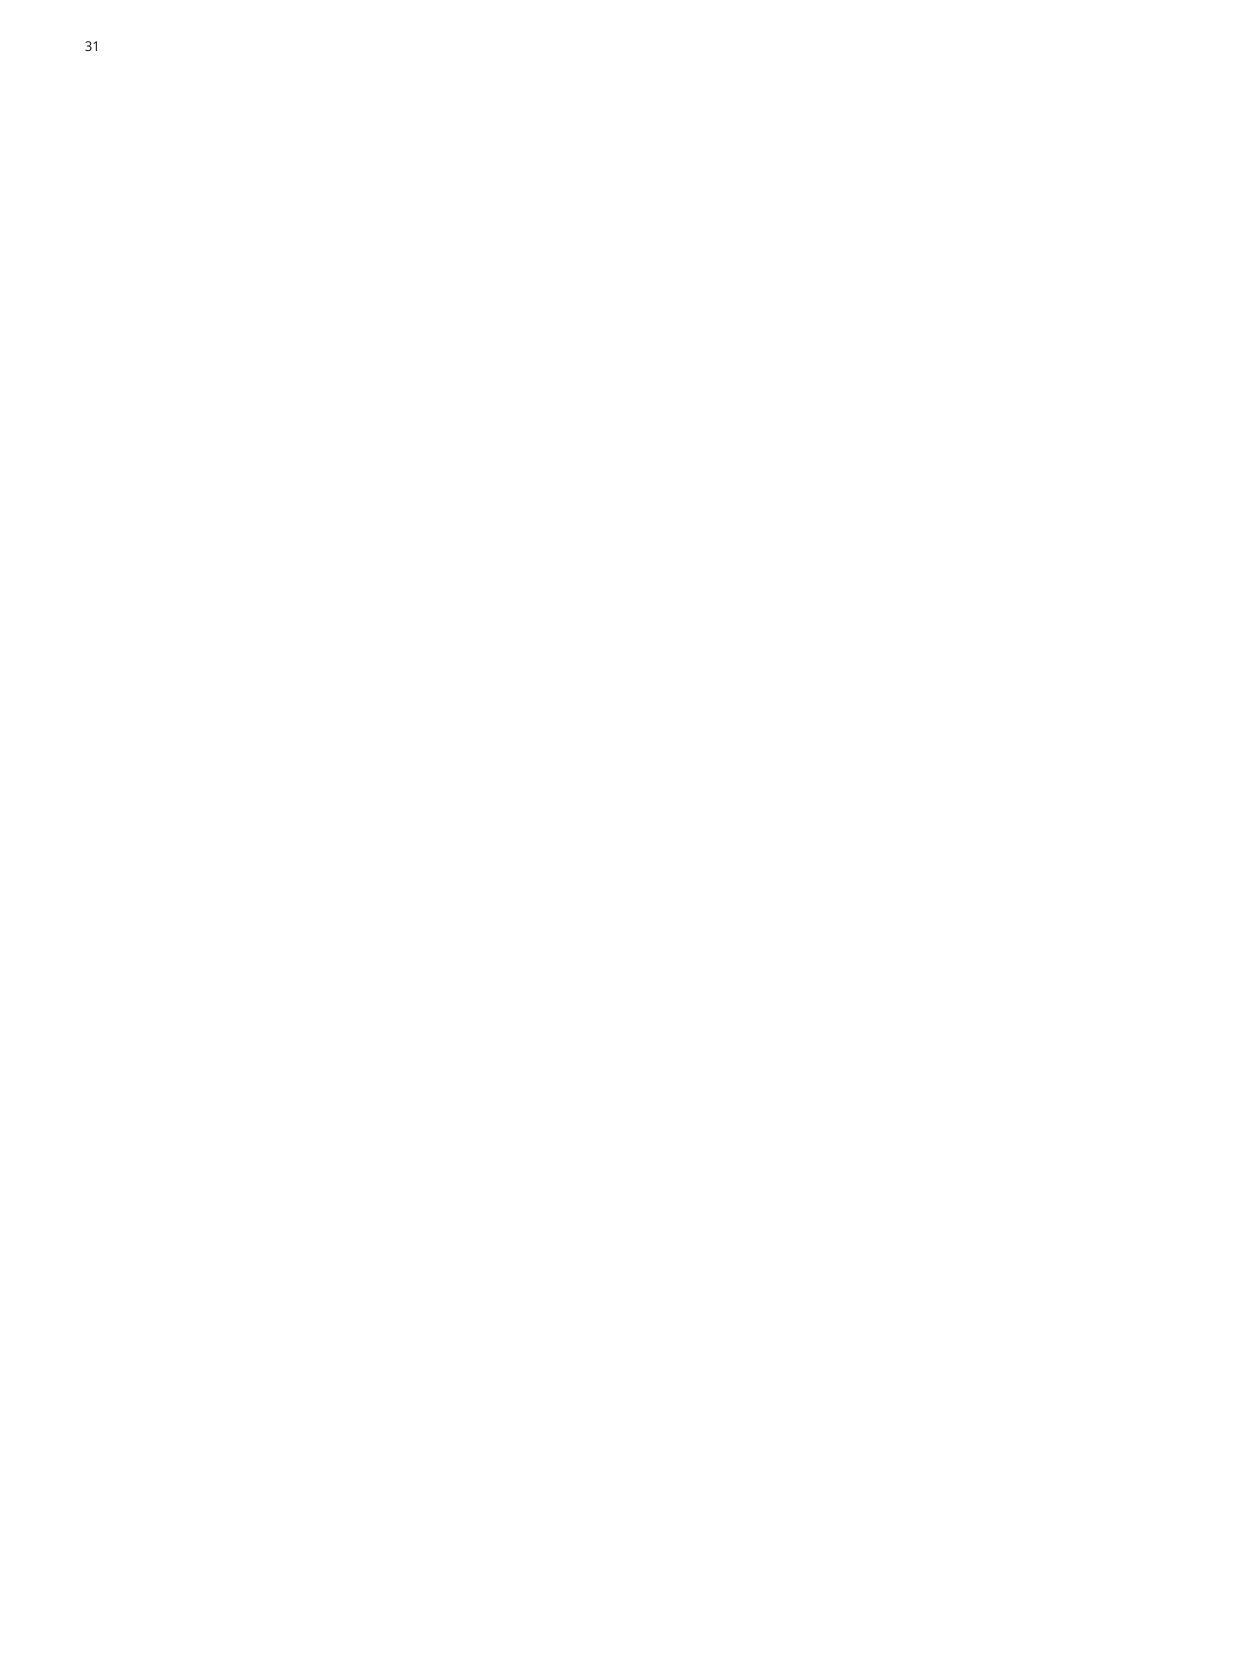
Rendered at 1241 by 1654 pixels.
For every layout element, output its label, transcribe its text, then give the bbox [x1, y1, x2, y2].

text 31 [84, 38, 1163, 54]
